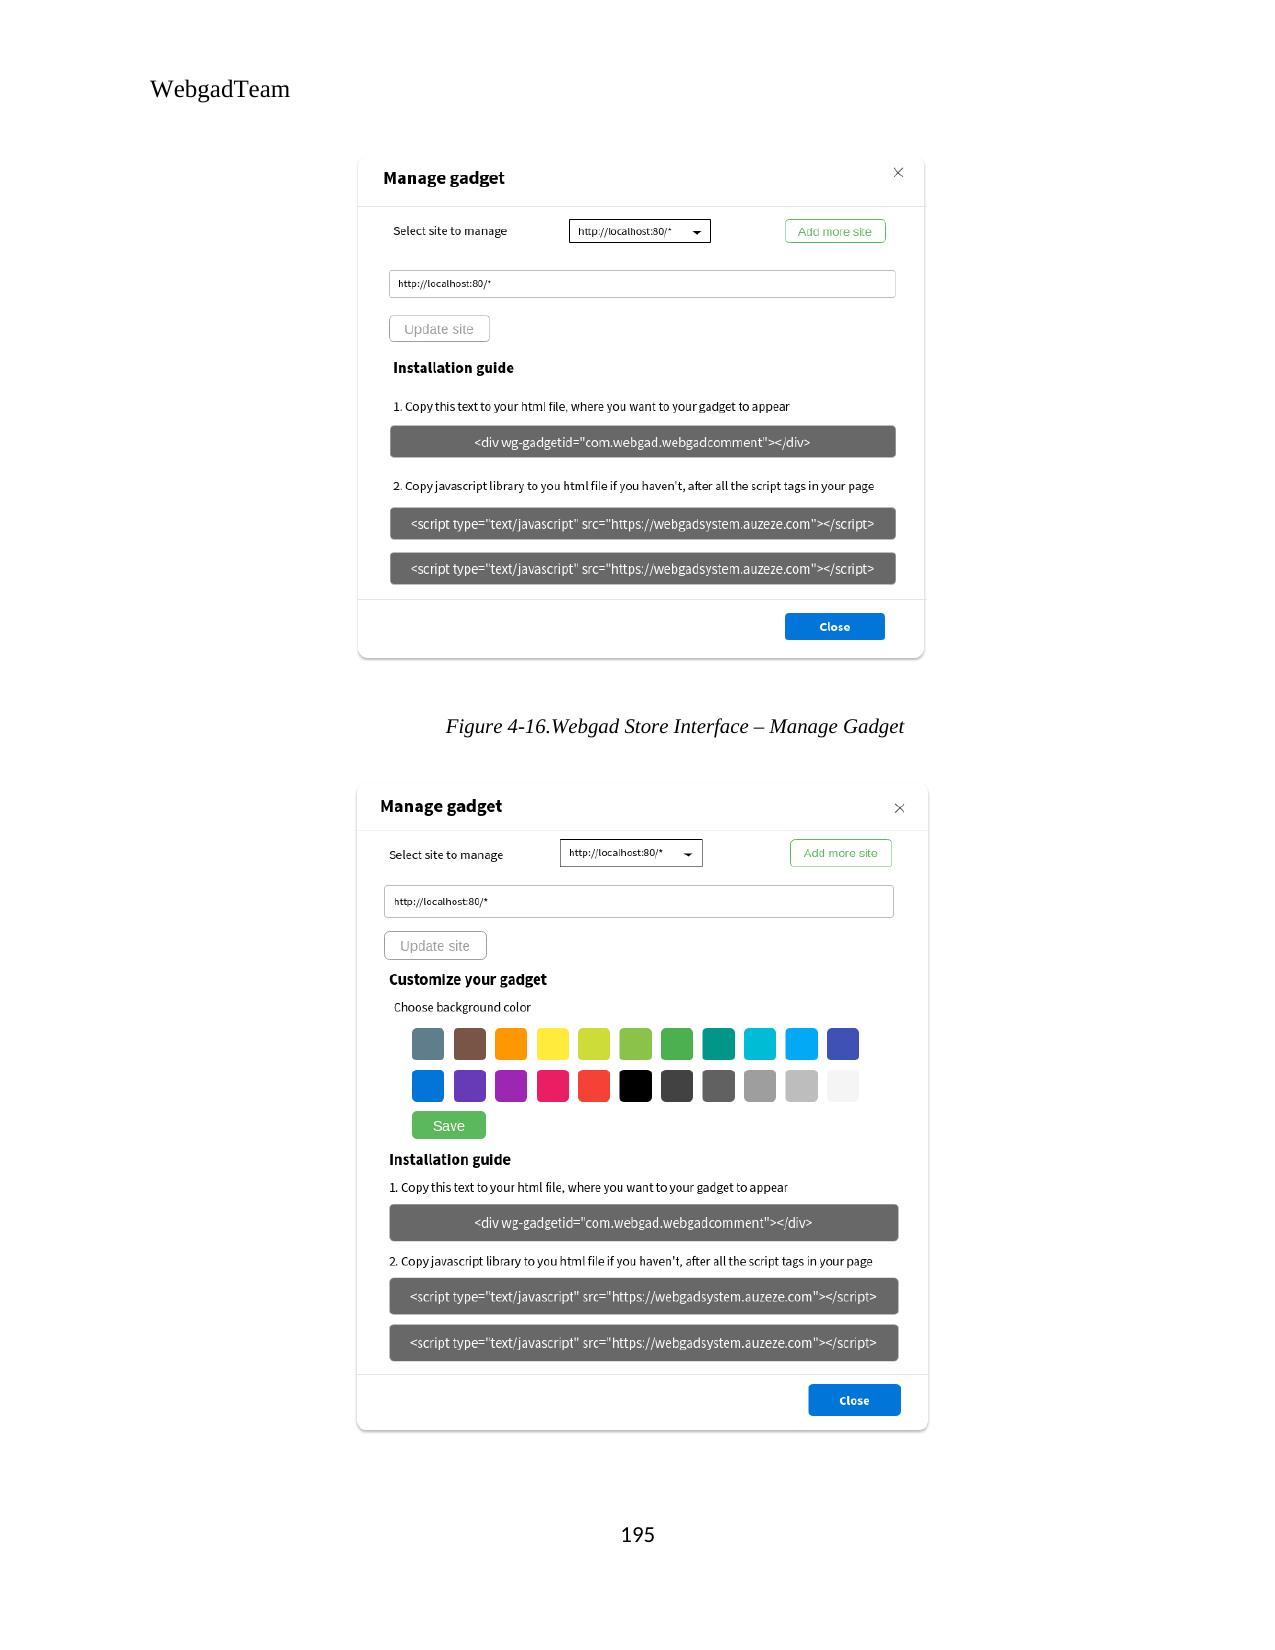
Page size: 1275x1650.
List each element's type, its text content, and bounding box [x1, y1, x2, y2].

text Figure 4-16.Webgad Store Interface – Manage Gadget [150, 714, 1125, 738]
picture [303, 154, 972, 682]
picture [301, 782, 974, 1445]
